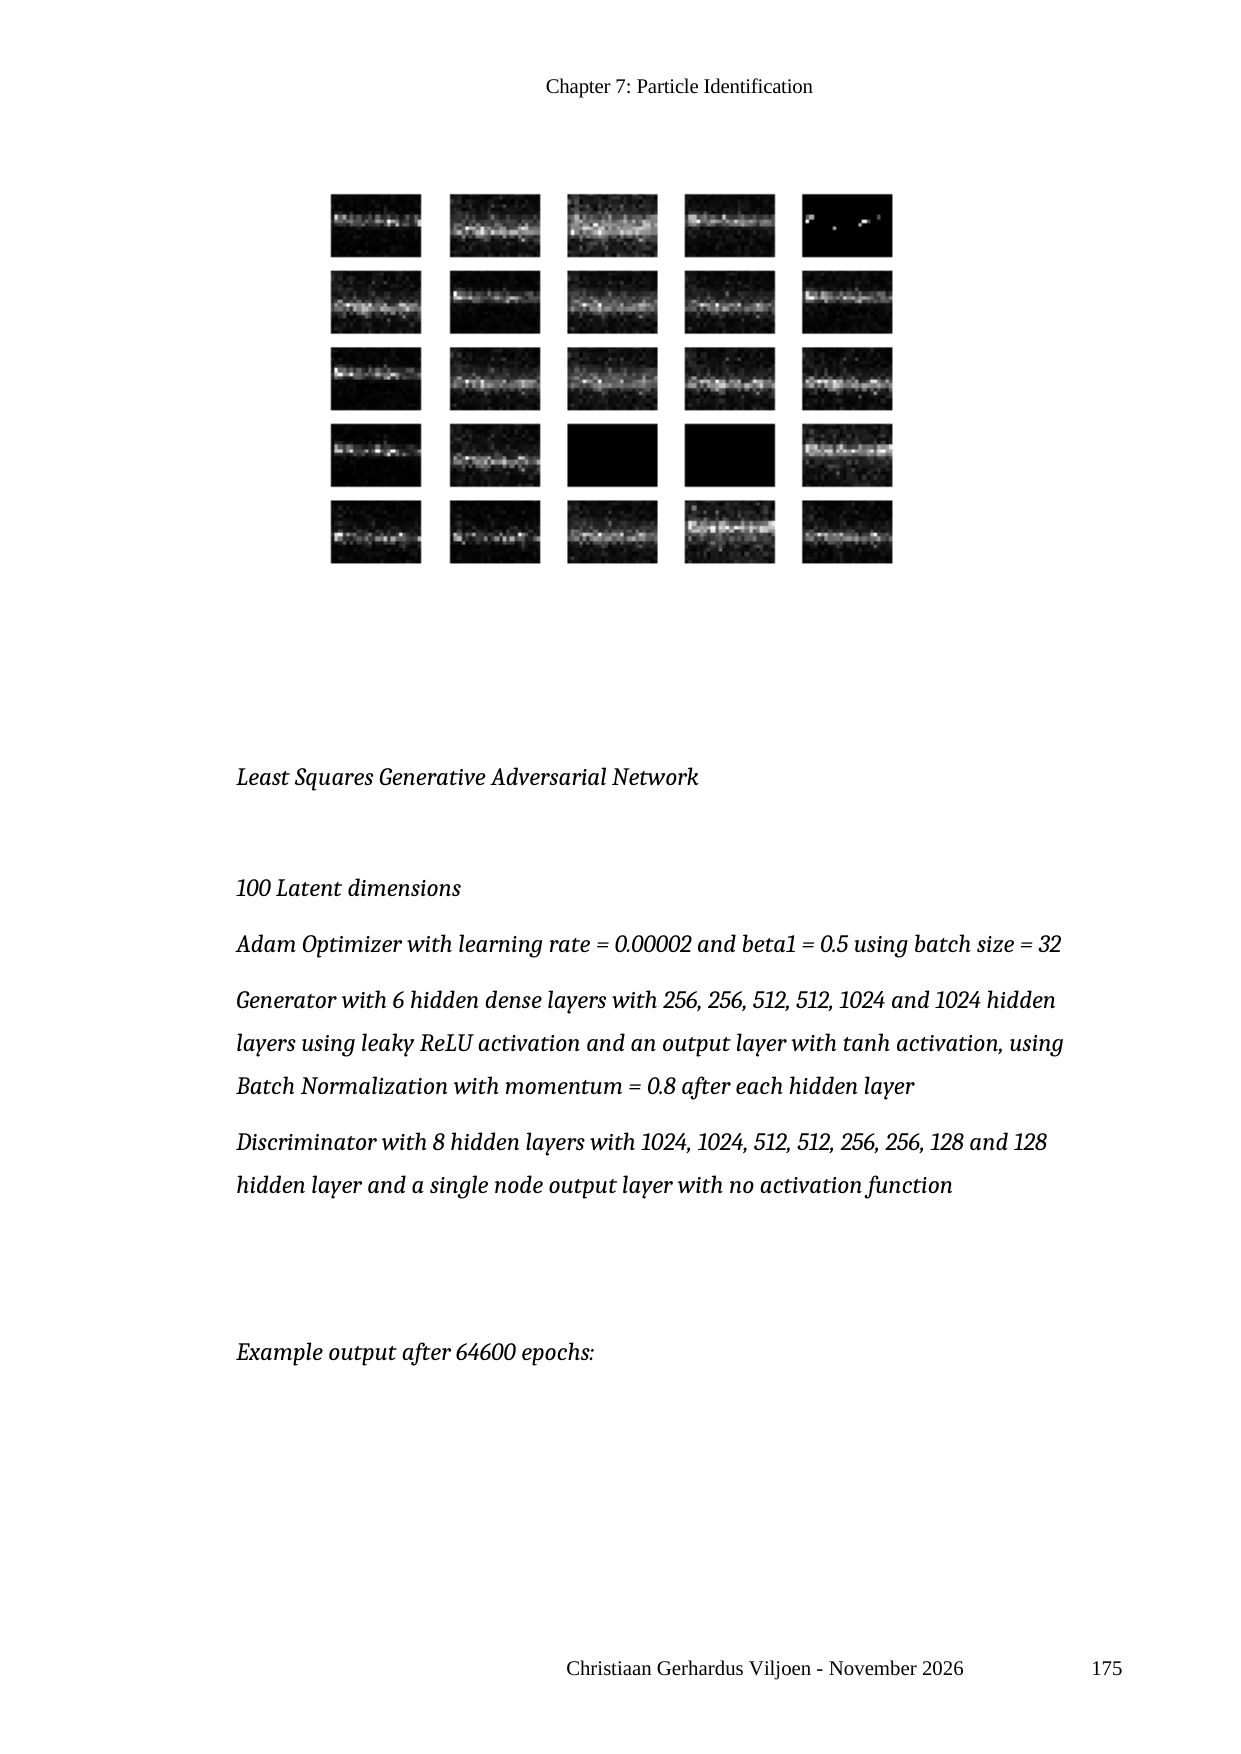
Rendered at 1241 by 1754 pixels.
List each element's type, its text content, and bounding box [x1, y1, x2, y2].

text Least Squares Generative Adversarial Network [236, 763, 1122, 792]
text Discriminator with 8 hidden layers with 1024, 1024, 512, 512, 256, 256, 128 and 128 hidden layer and a single node output layer with no activation function [236, 1127, 1122, 1199]
text Generator with 6 hidden dense layers with 256, 256, 512, 512, 1024 and 1024 hidden layers using leaky ReLU activation and an output layer with tanh activation, using Batch Normalization with momentum = 0.8 after each hidden layer [236, 986, 1122, 1101]
picture [236, 135, 971, 625]
text 100 Latent dimensions [236, 874, 1122, 903]
text Example output after 64600 epochs: [236, 1337, 1122, 1366]
text Adam Optimizer with learning rate = 0.00002 and beta1 = 0.5 using batch size = 32 [236, 930, 1122, 959]
